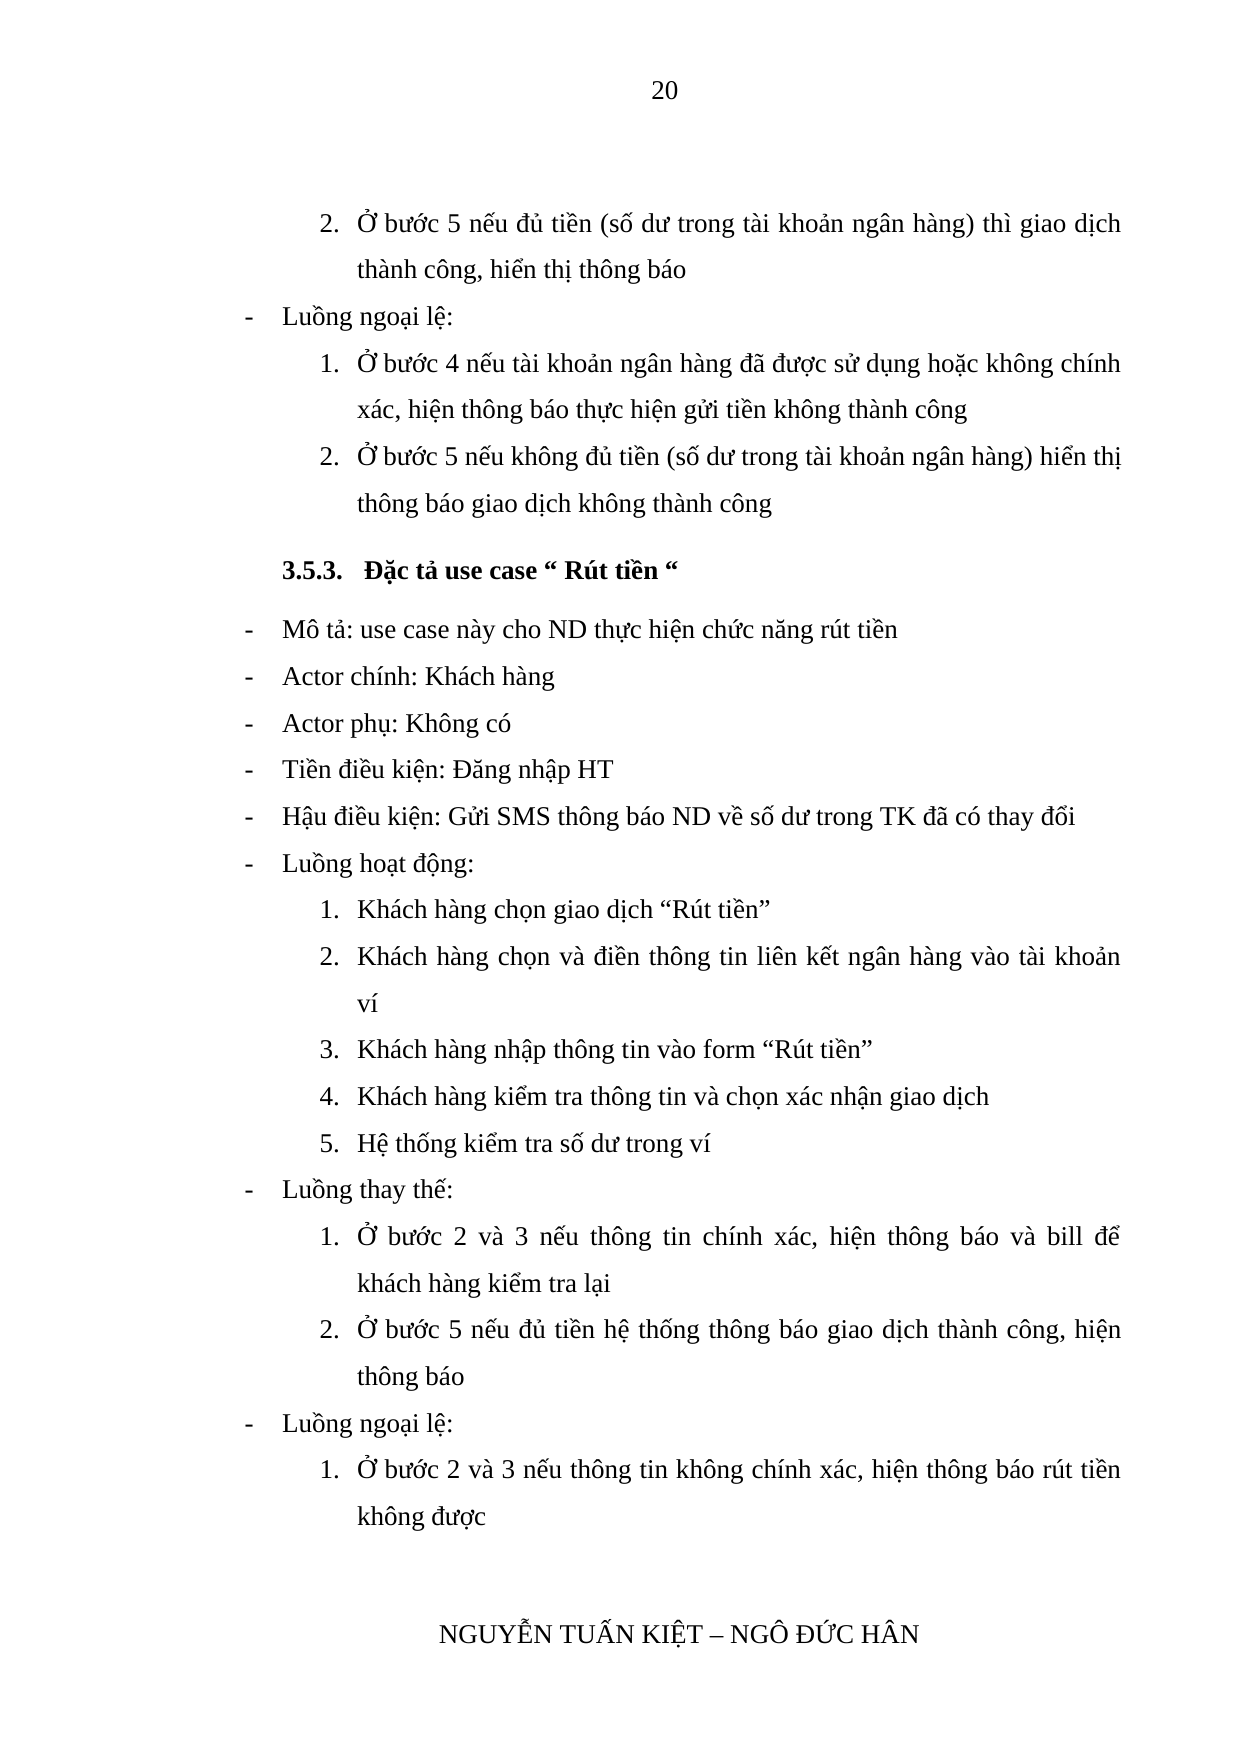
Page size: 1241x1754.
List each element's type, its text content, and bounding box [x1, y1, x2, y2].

list Hậu điều kiện: Gửi SMS thông báo ND về số dư trong TK đã có thay đổi [244, 800, 1122, 831]
list Khách hàng chọn giao dịch “Rút tiền” [319, 893, 1122, 924]
list Luồng thay thế: [244, 1173, 1122, 1204]
subtitle Đặc tả use case “ Rút tiền “ [282, 554, 1122, 585]
list Actor phụ: Không có [244, 707, 1122, 738]
list Luồng ngoại lệ: [244, 300, 1122, 331]
list Luồng ngoại lệ: [244, 1407, 1122, 1438]
list Khách hàng kiểm tra thông tin và chọn xác nhận giao dịch [319, 1080, 1122, 1111]
list Ở bước 5 nếu không đủ tiền (số dư trong tài khoản ngân hàng) hiển thị thông báo giao dịch không thành công [319, 440, 1122, 518]
list Khách hàng nhập thông tin vào form “Rút tiền” [319, 1033, 1122, 1064]
list Tiền điều kiện: Đăng nhập HT [244, 753, 1122, 784]
list Ở bước 2 và 3 nếu thông tin chính xác, hiện thông báo và bill để khách hàng kiểm tra lại [319, 1220, 1122, 1298]
list Ở bước 5 nếu đủ tiền hệ thống thông báo giao dịch thành công, hiện thông báo [319, 1313, 1122, 1391]
list Hệ thống kiểm tra số dư trong ví [319, 1127, 1122, 1158]
list Ở bước 4 nếu tài khoản ngân hàng đã được sử dụng hoặc không chính xác, hiện thông báo thực hiện gửi tiền không thành công [319, 347, 1122, 424]
list Luồng hoạt động: [244, 847, 1122, 878]
list Ở bước 2 và 3 nếu thông tin không chính xác, hiện thông báo rút tiền không được [319, 1453, 1122, 1531]
list Mô tả: use case này cho ND thực hiện chức năng rút tiền [244, 613, 1122, 644]
list Actor chính: Khách hàng [244, 660, 1122, 691]
list Ở bước 5 nếu đủ tiền (số dư trong tài khoản ngân hàng) thì giao dịch thành công, hiển thị thông báo [319, 207, 1122, 284]
list Khách hàng chọn và điền thông tin liên kết ngân hàng vào tài khoản ví [319, 940, 1122, 1018]
